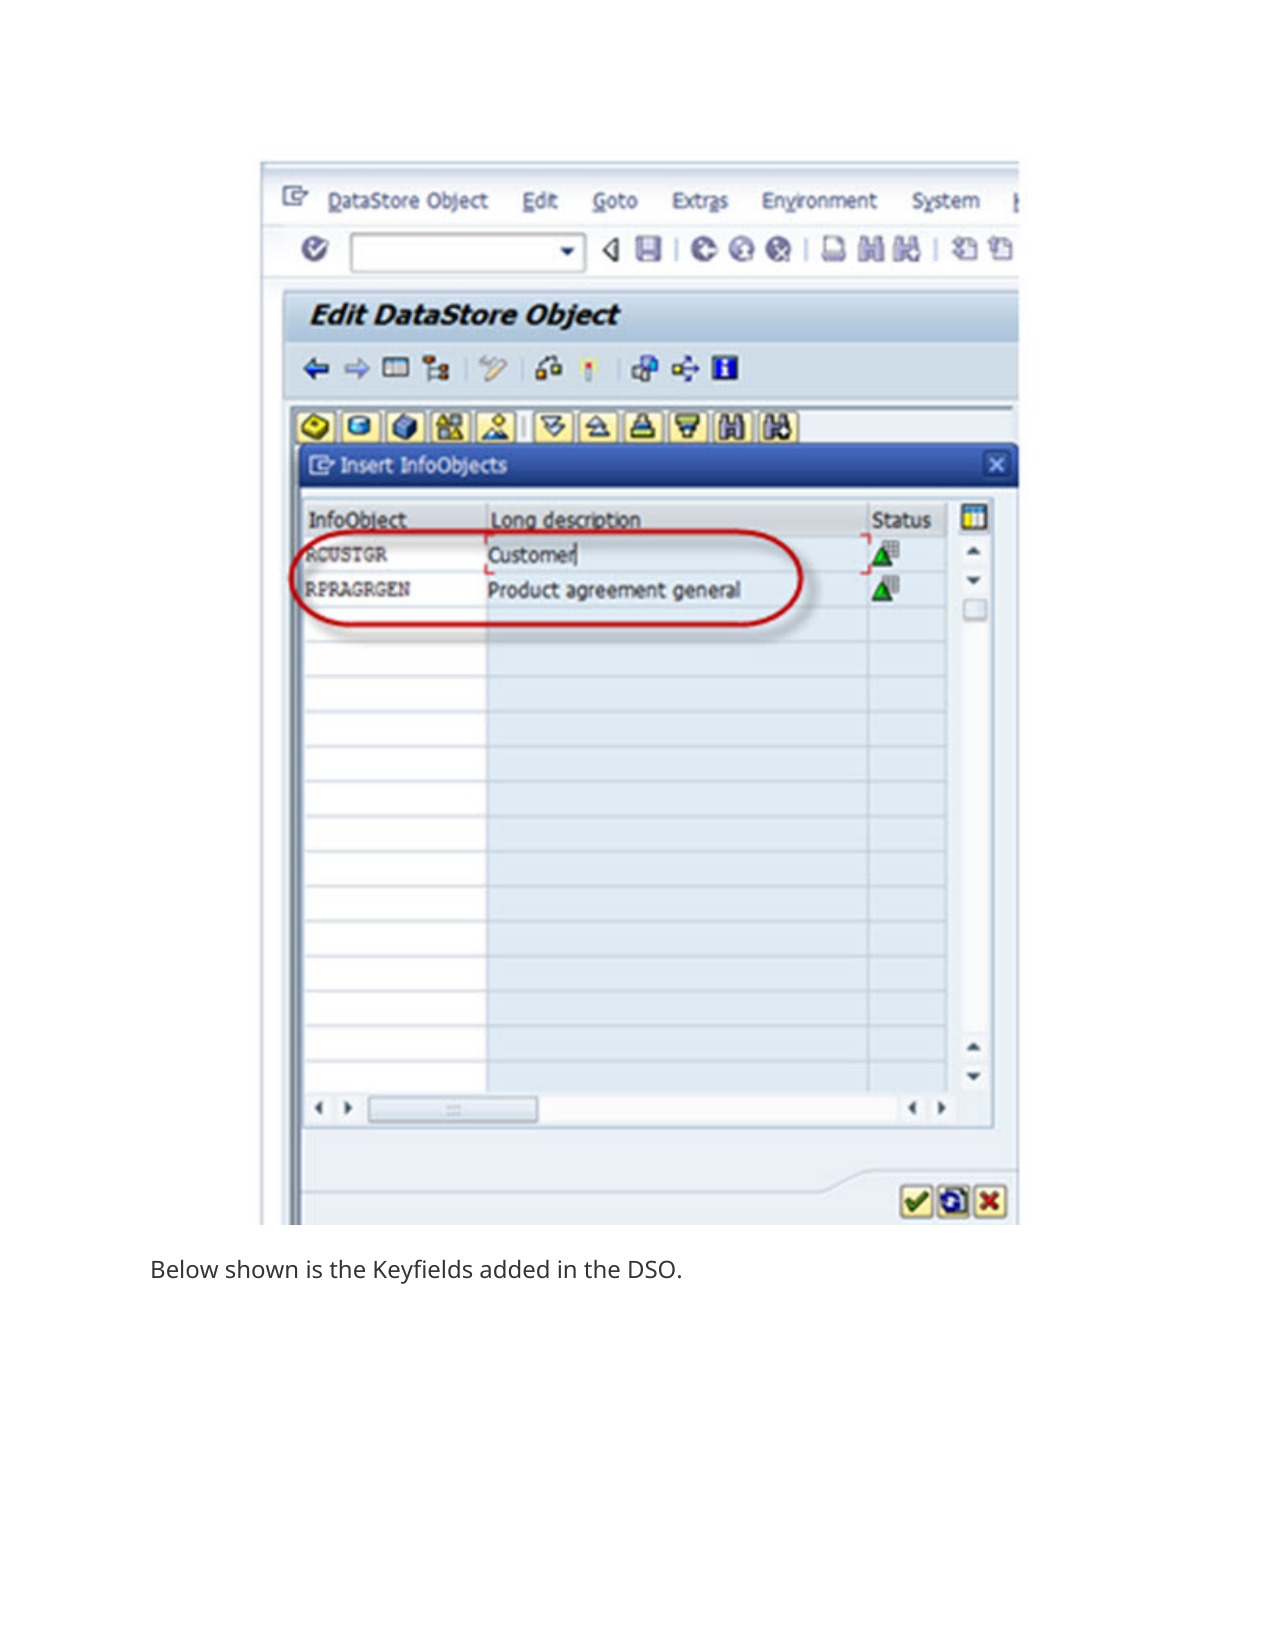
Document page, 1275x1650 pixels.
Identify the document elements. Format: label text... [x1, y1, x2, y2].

picture [215, 150, 1060, 1225]
text Below shown is the Keyfields added in the DSO. [150, 1248, 1125, 1286]
